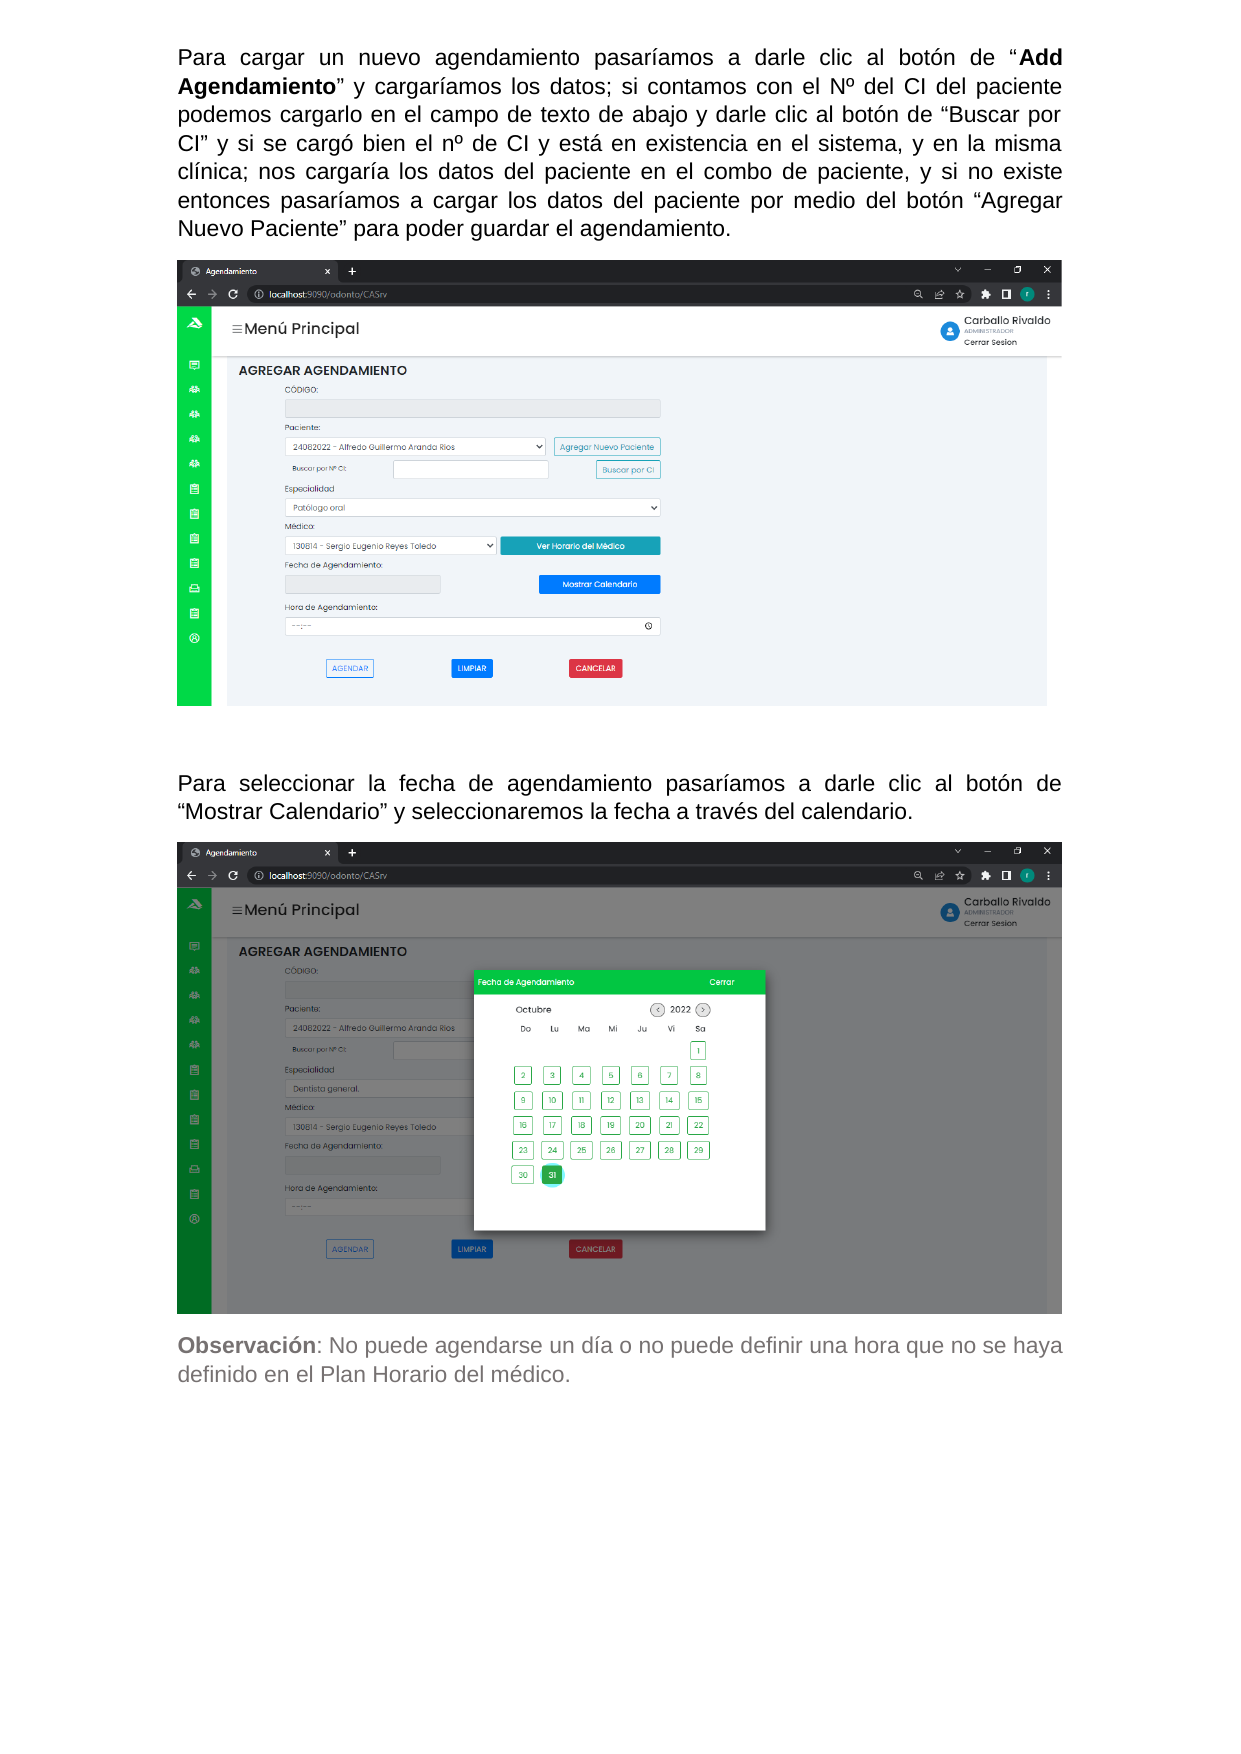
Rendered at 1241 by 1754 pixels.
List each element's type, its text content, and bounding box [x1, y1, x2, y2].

text Observación: No puede agendarse un día o no puede definir una hora que no se haya definido en el Plan Horario del médico. [177, 1332, 1063, 1387]
text Para seleccionar la fecha de agendamiento pasaríamos a darle clic al botón de “Mostrar Calendario” y seleccionaremos la fecha a través del calendario. [177, 769, 1063, 824]
picture [177, 842, 1062, 1314]
picture [177, 260, 1062, 706]
text Para cargar un nuevo agendamiento pasaríamos a darle clic al botón de “Add Agendamiento” y cargaríamos los datos; si contamos con el Nº del CI del paciente podemos cargarlo en el campo de texto de abajo y darle clic al botón de “Buscar por CI” y si se cargó bien el nº de CI y está en existencia en el sistema, y en la misma clínica; nos cargaría los datos del paciente en el combo de paciente, y si no existe entonces pasaríamos a cargar los datos del paciente por medio del botón “Agregar Nuevo Paciente” para poder guardar el agendamiento. [177, 44, 1063, 241]
